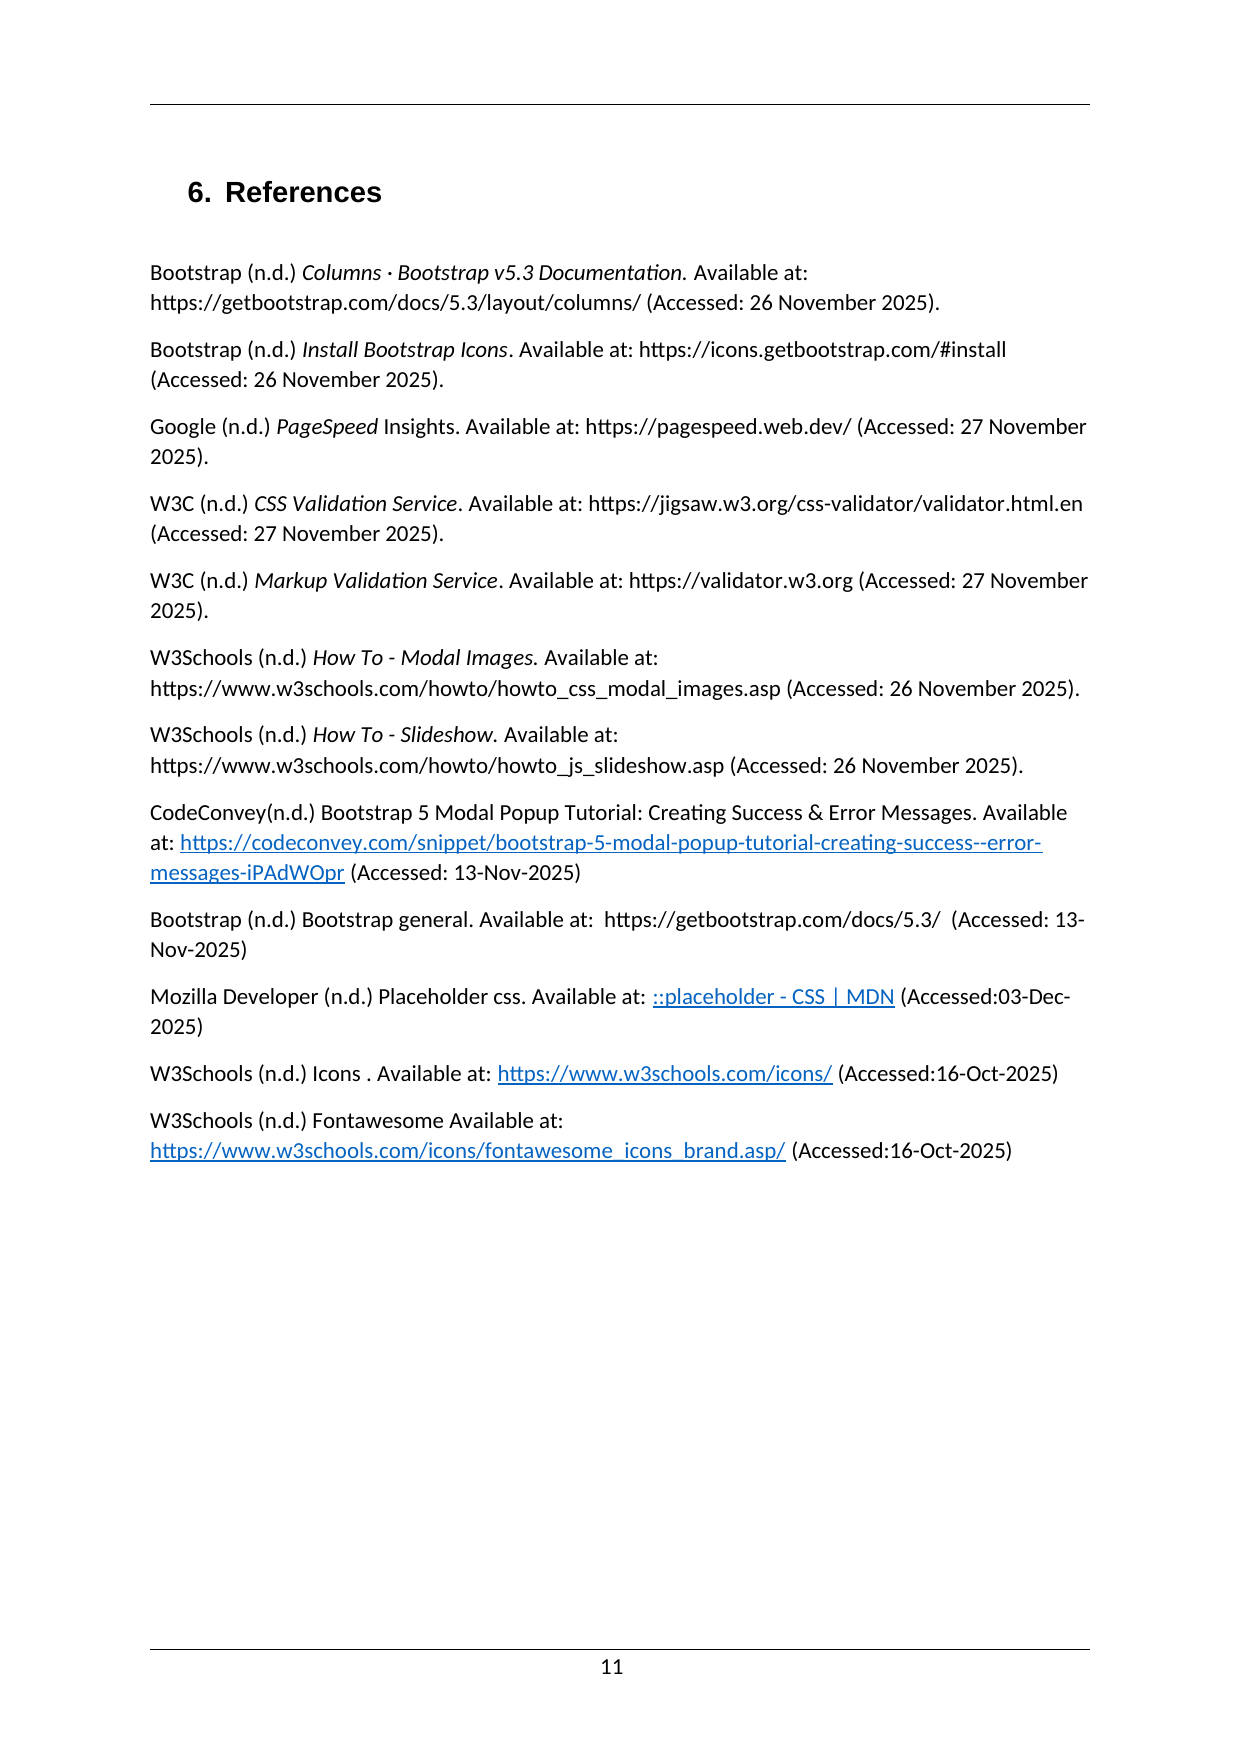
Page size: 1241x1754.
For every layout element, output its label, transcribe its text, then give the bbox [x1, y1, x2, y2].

text W3Schools (n.d.) Icons . Available at: https://www.w3schools.com/icons/ (Accessed:16-Oct-2025) [150, 1059, 1090, 1087]
text Bootstrap (n.d.) Install Bootstrap Icons. Available at: https://icons.getbootstrap.com/#install (Accessed: 26 November 2025). [150, 335, 1090, 393]
text Mozilla Developer (n.d.) Placeholder css. Available at: ::placeholder - CSS | MDN (Accessed:03-Dec-2025) [150, 982, 1090, 1040]
text W3Schools (n.d.) How To - Modal Images. Available at: https://www.w3schools.com/howto/howto_css_modal_images.asp (Accessed: 26 November 2025). [150, 643, 1090, 702]
text W3C (n.d.) Markup Validation Service. Available at: https://validator.w3.org (Accessed: 27 November 2025). [150, 566, 1090, 624]
subtitle References [187, 175, 1090, 208]
text W3C (n.d.) CSS Validation Service. Available at: https://jigsaw.w3.org/css-validator/validator.html.en (Accessed: 27 November 2025). [150, 489, 1090, 547]
text Google (n.d.) PageSpeed Insights. Available at: https://pagespeed.web.dev/ (Accessed: 27 November 2025). [150, 412, 1090, 470]
text Bootstrap (n.d.) Bootstrap general. Available at: https://getbootstrap.com/docs/5.3/ (Accessed: 13-Nov-2025) [150, 905, 1090, 963]
text Bootstrap (n.d.) Columns · Bootstrap v5.3 Documentation. Available at: https://getbootstrap.com/docs/5.3/layout/columns/ (Accessed: 26 November 2025). [150, 258, 1090, 316]
text W3Schools (n.d.) How To - Slideshow. Available at: https://www.w3schools.com/howto/howto_js_slideshow.asp (Accessed: 26 November 2025). [150, 721, 1090, 779]
text CodeConvey(n.d.) Bootstrap 5 Modal Popup Tutorial: Creating Success & Error Messages. Available at: https://codeconvey.com/snippet/bootstrap-5-modal-popup-tutorial-creating-success--error-messages-iPAdWOpr (Accessed: 13-Nov-2025) [150, 798, 1090, 886]
text W3Schools (n.d.) Fontawesome Available at: https://www.w3schools.com/icons/fontawesome_icons_brand.asp/ (Accessed:16-Oct-2025) [150, 1106, 1090, 1164]
